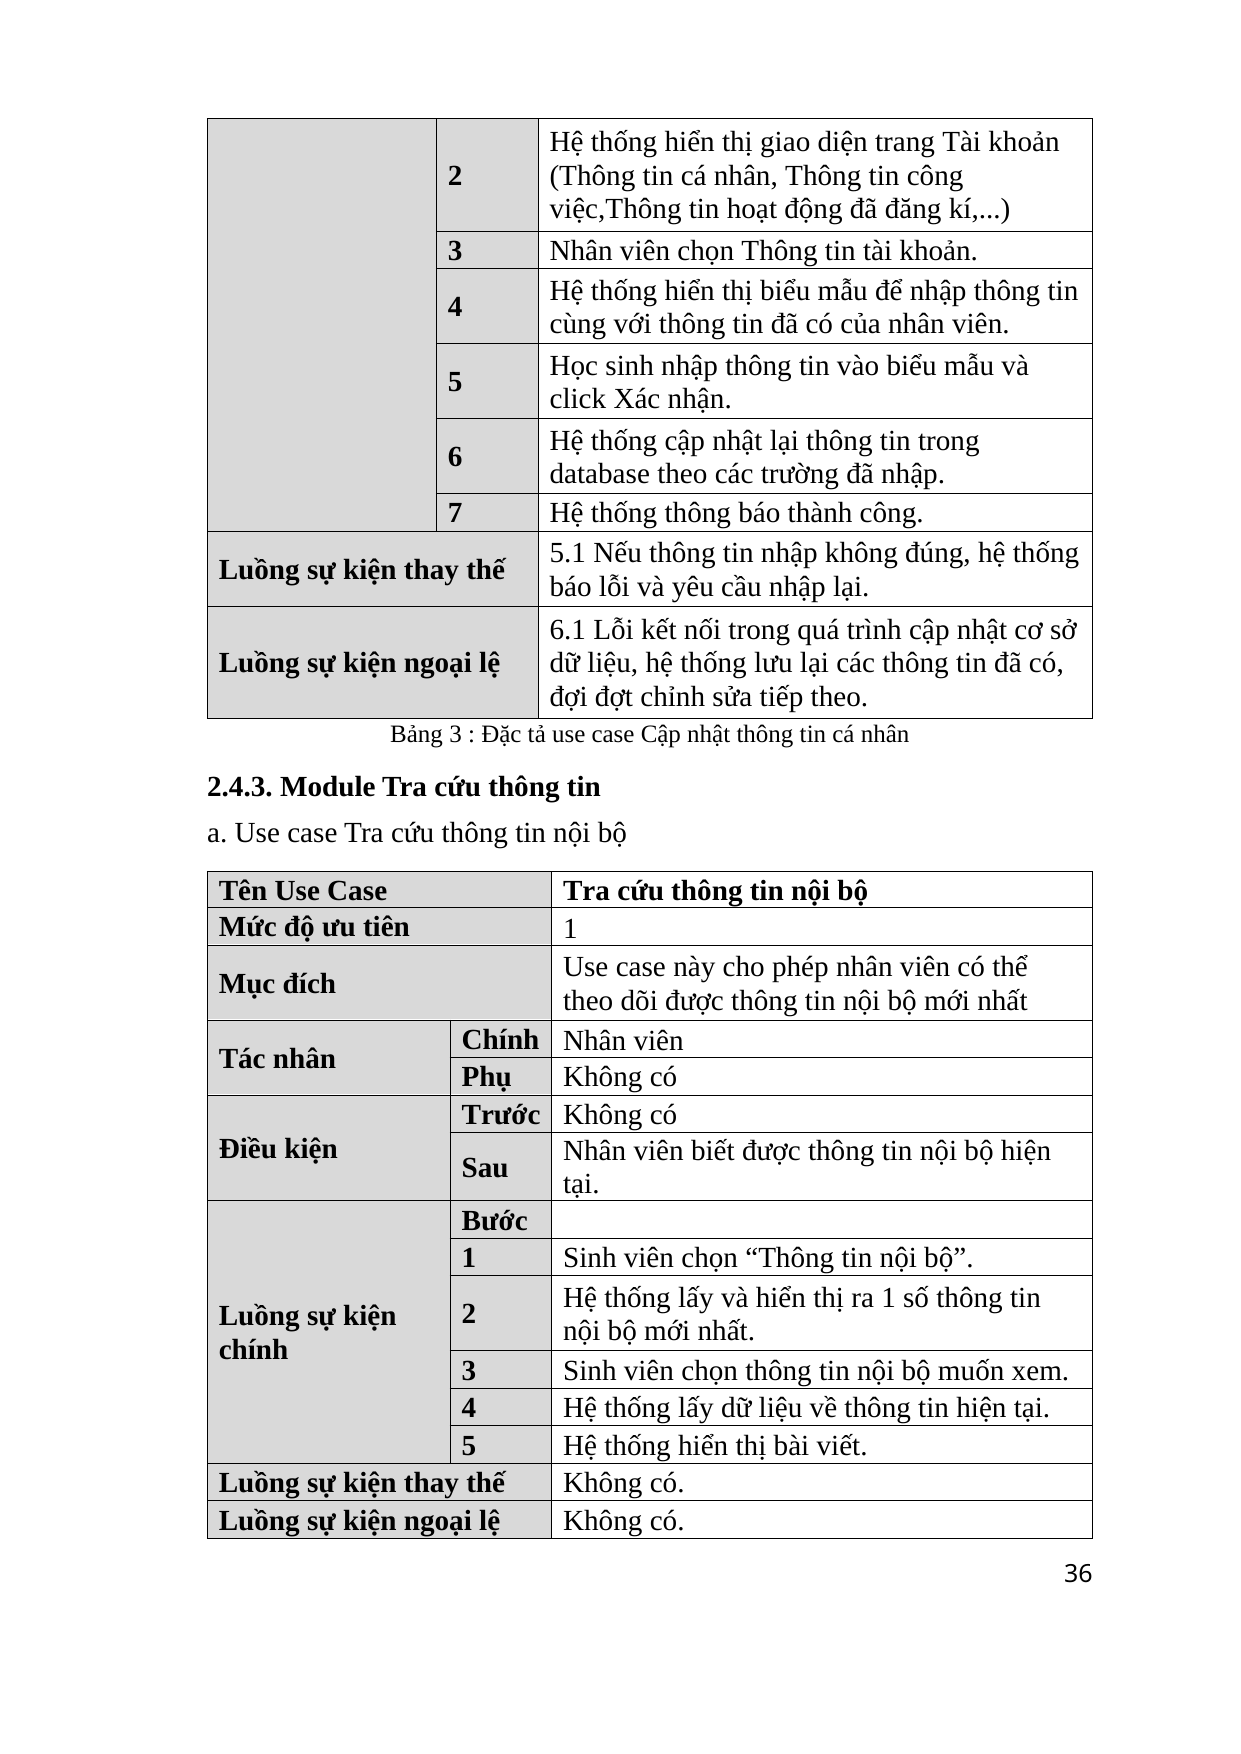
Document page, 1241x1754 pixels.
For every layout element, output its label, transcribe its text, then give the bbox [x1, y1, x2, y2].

table_cell Hệ thống hiển thị biểu mẫu để nhập thông tin cùng với thông tin đã có của nhân viên. [539, 269, 1092, 343]
table_cell Sau [451, 1133, 551, 1200]
table_header Tên Use Case [208, 872, 551, 907]
table_cell Use case này cho phép nhân viên có thể theo dõi được thông tin nội bộ mới nhất [552, 946, 1092, 1019]
table_cell Không có [552, 1058, 1092, 1094]
table_cell 3 [437, 232, 538, 268]
table_cell Điều kiện [208, 1096, 450, 1200]
table_cell 2 [451, 1276, 551, 1350]
table_cell Hệ thống cập nhật lại thông tin trong database theo các trường đã nhập. [539, 419, 1092, 493]
table_cell 5 [437, 344, 538, 418]
table_cell Luồng sự kiện ngoại lệ [208, 607, 538, 718]
table_cell 1 [552, 908, 1092, 944]
table_cell Luồng sự kiện chính [208, 1201, 450, 1463]
table_cell Mức độ ưu tiên [208, 908, 551, 944]
table_cell Không có. [552, 1501, 1092, 1538]
table_cell Tác nhân [208, 1021, 450, 1094]
text Bảng 3 : Đặc tả use case Cập nhật thông tin cá nhân [207, 719, 1092, 748]
table_cell 3 [451, 1351, 551, 1388]
table_cell [552, 1201, 1092, 1238]
table_cell Luồng sự kiện thay thế [208, 532, 538, 606]
table_cell Luồng sự kiện ngoại lệ [208, 1501, 551, 1538]
table_cell Nhân viên chọn Thông tin tài khoản. [539, 232, 1092, 268]
subtitle 2.4.3. Module Tra cứu thông tin [207, 769, 1092, 802]
table_cell Hệ thống hiển thị giao diện trang Tài khoản (Thông tin cá nhân, Thông tin công việc,Thông tin hoạt động đã đăng kí,...) [539, 119, 1092, 231]
table_cell 1 [451, 1239, 551, 1275]
table_cell Hệ thống lấy và hiển thị ra 1 số thông tin nội bộ mới nhất. [552, 1276, 1092, 1350]
table_cell Chính [451, 1021, 551, 1057]
table_cell Hệ thống lấy dữ liệu về thông tin hiện tại. [552, 1389, 1092, 1425]
table_cell Phụ [451, 1058, 551, 1094]
table_cell Sinh viên chọn “Thông tin nội bộ”. [552, 1239, 1092, 1275]
table_cell 2 [437, 119, 538, 231]
table_cell 4 [451, 1389, 551, 1425]
table_cell 4 [437, 269, 538, 343]
table_cell 5.1 Nếu thông tin nhập không đúng, hệ thống báo lỗi và yêu cầu nhập lại. [539, 532, 1092, 606]
table_cell Nhân viên [552, 1021, 1092, 1057]
table_cell Hệ thống hiển thị bài viết. [552, 1426, 1092, 1463]
table_cell 6.1 Lỗi kết nối trong quá trình cập nhật cơ sở dữ liệu, hệ thống lưu lại các thông tin đã có, đợi đợt chỉnh sửa tiếp theo. [539, 607, 1092, 718]
table_header Tra cứu thông tin nội bộ [552, 872, 1092, 907]
table_cell 5 [451, 1426, 551, 1463]
table_cell Không có. [552, 1464, 1092, 1500]
table_cell 6 [437, 419, 538, 493]
text a. Use case Tra cứu thông tin nội bộ [207, 816, 1092, 849]
table_cell Nhân viên biết được thông tin nội bộ hiện tại. [552, 1133, 1092, 1200]
table_cell Sinh viên chọn thông tin nội bộ muốn xem. [552, 1351, 1092, 1388]
table_cell Bước [451, 1201, 551, 1238]
table_cell Trước [451, 1096, 551, 1132]
table_cell Không có [552, 1096, 1092, 1132]
table_cell Mục đích [208, 946, 551, 1019]
table_cell Luồng sự kiện thay thế [208, 1464, 551, 1500]
table_cell 7 [437, 494, 538, 531]
table_cell Học sinh nhập thông tin vào biểu mẫu và click Xác nhận. [539, 344, 1092, 418]
table_cell Hệ thống thông báo thành công. [539, 494, 1092, 531]
